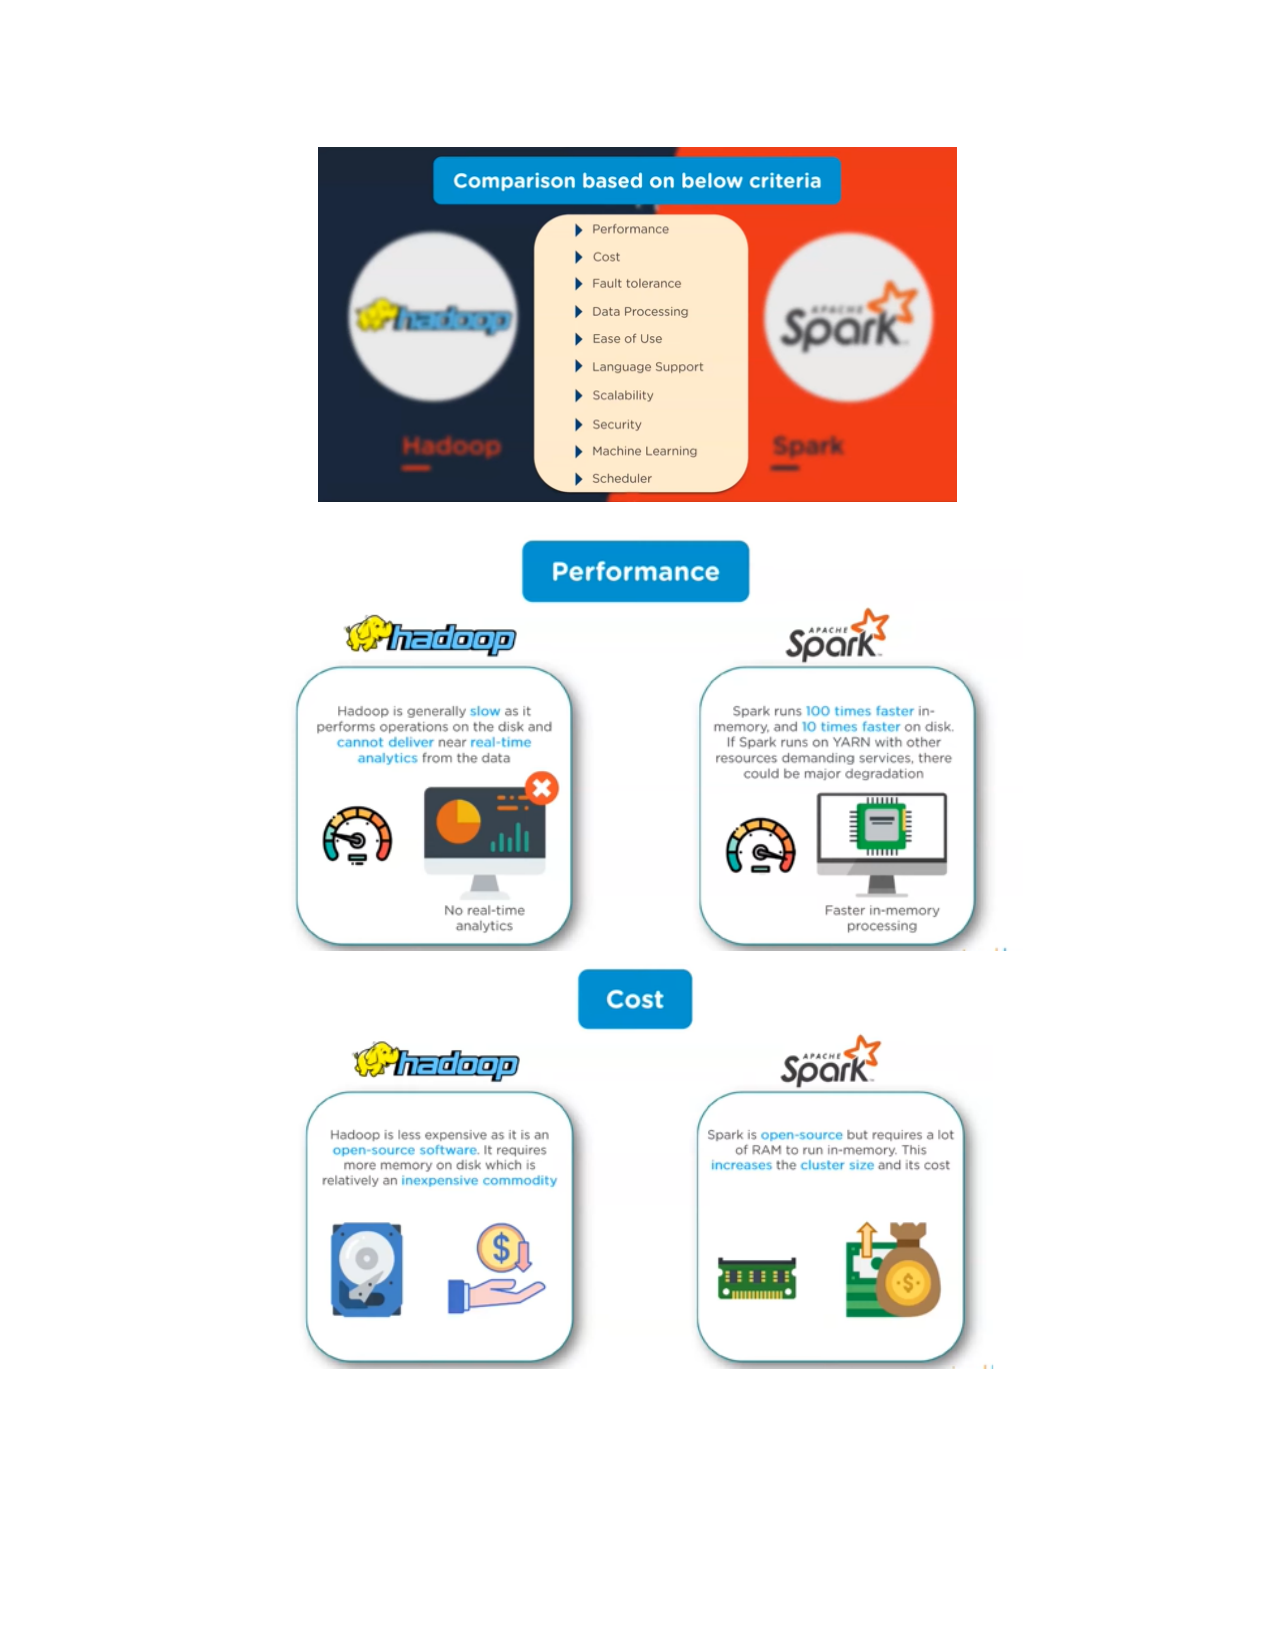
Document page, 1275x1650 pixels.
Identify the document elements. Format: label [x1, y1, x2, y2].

picture [281, 953, 994, 1369]
picture [251, 520, 1024, 951]
picture [318, 147, 957, 502]
